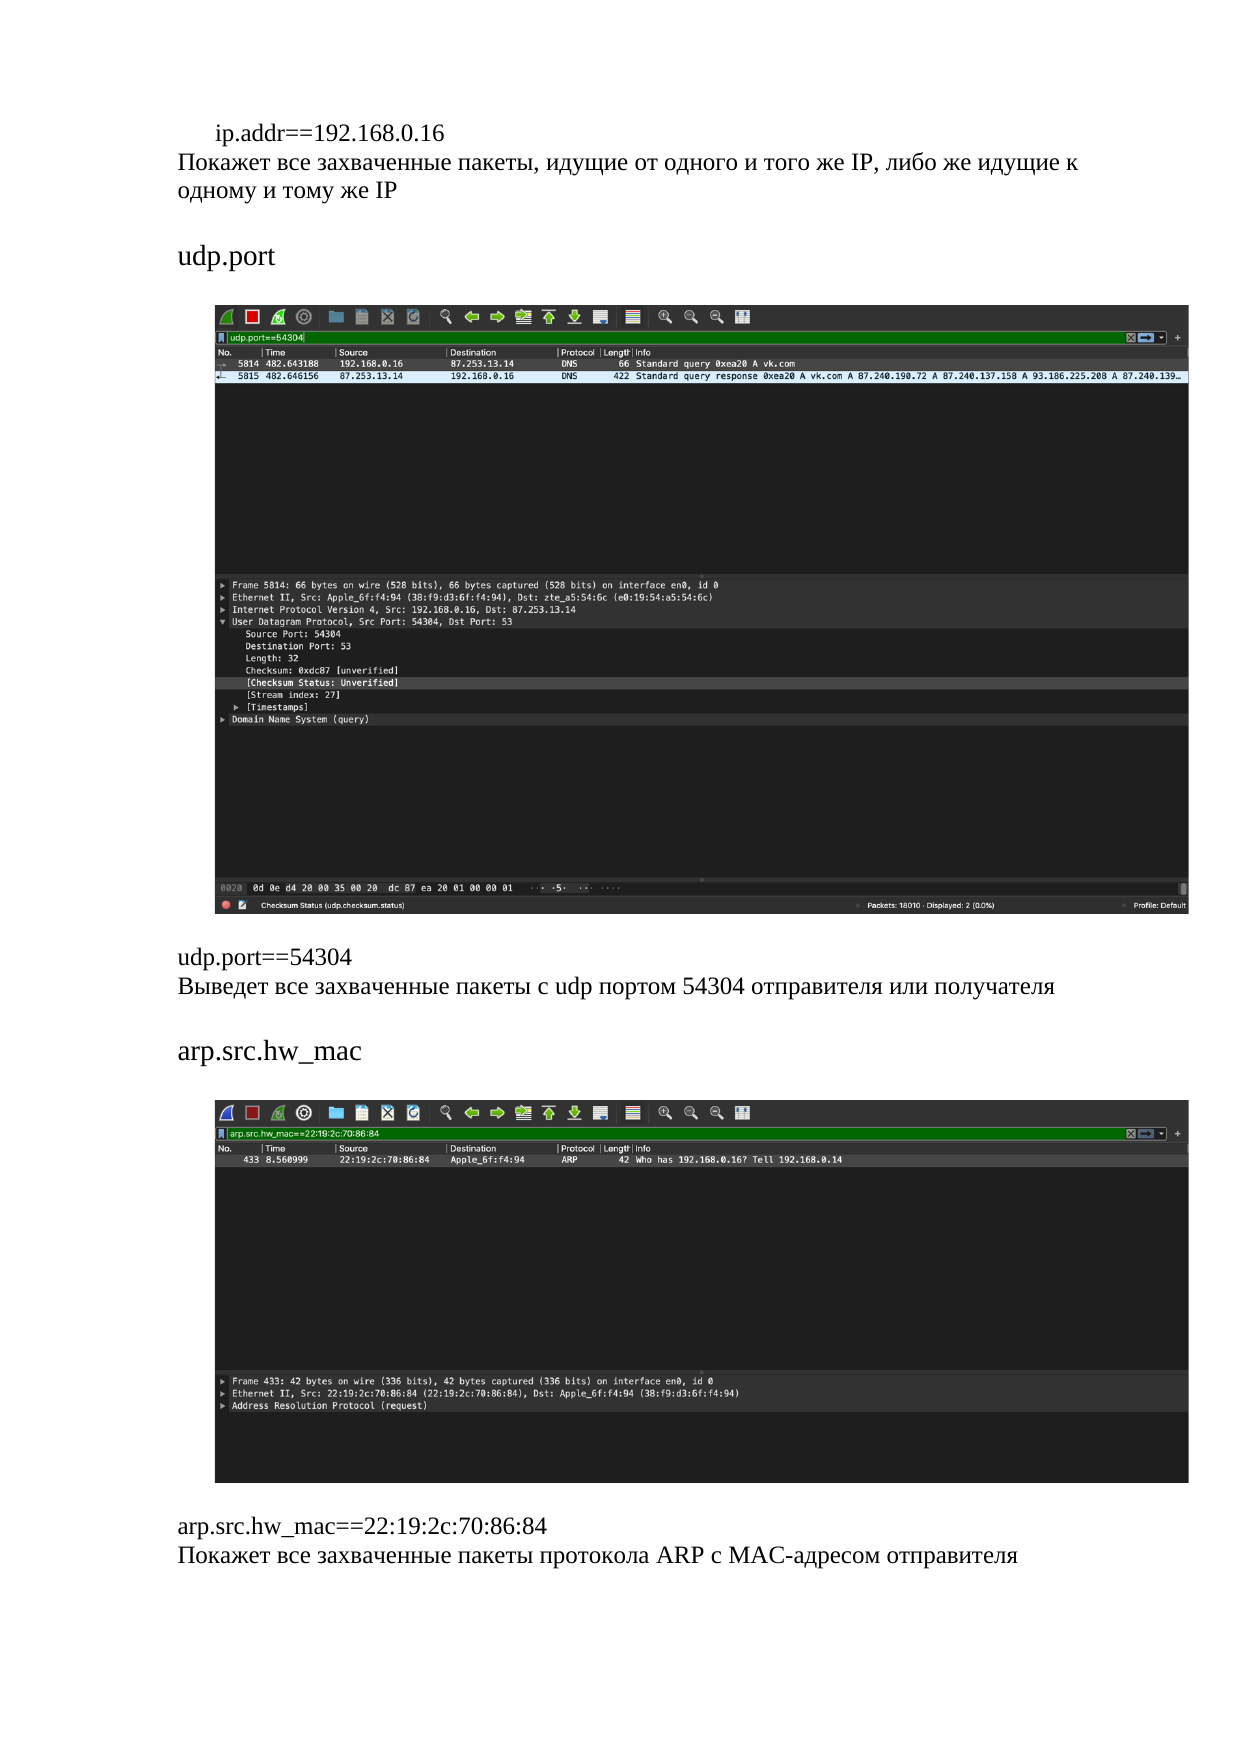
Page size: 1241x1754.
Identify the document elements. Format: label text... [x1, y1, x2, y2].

text arp.src.hw_mac [177, 1033, 1152, 1067]
text Покажет все захваченные пакеты, идущие от одного и того же IP, либо же идущие к одному и тому же IP [177, 147, 1152, 204]
text udp.port==54304 [177, 942, 1152, 971]
picture [214, 305, 1189, 914]
text Покажет все захваченные пакеты протокола ARP с MAC-адресом отправителя [177, 1540, 1152, 1569]
picture [214, 1100, 1189, 1483]
text ip.addr==192.168.0.16 [215, 118, 1152, 147]
text Выведет все захваченные пакеты с udp портом 54304 отправителя или получателя [177, 971, 1152, 1000]
text arp.src.hw_mac==22:19:2c:70:86:84 [177, 1511, 1152, 1540]
text udp.port [177, 238, 1152, 271]
